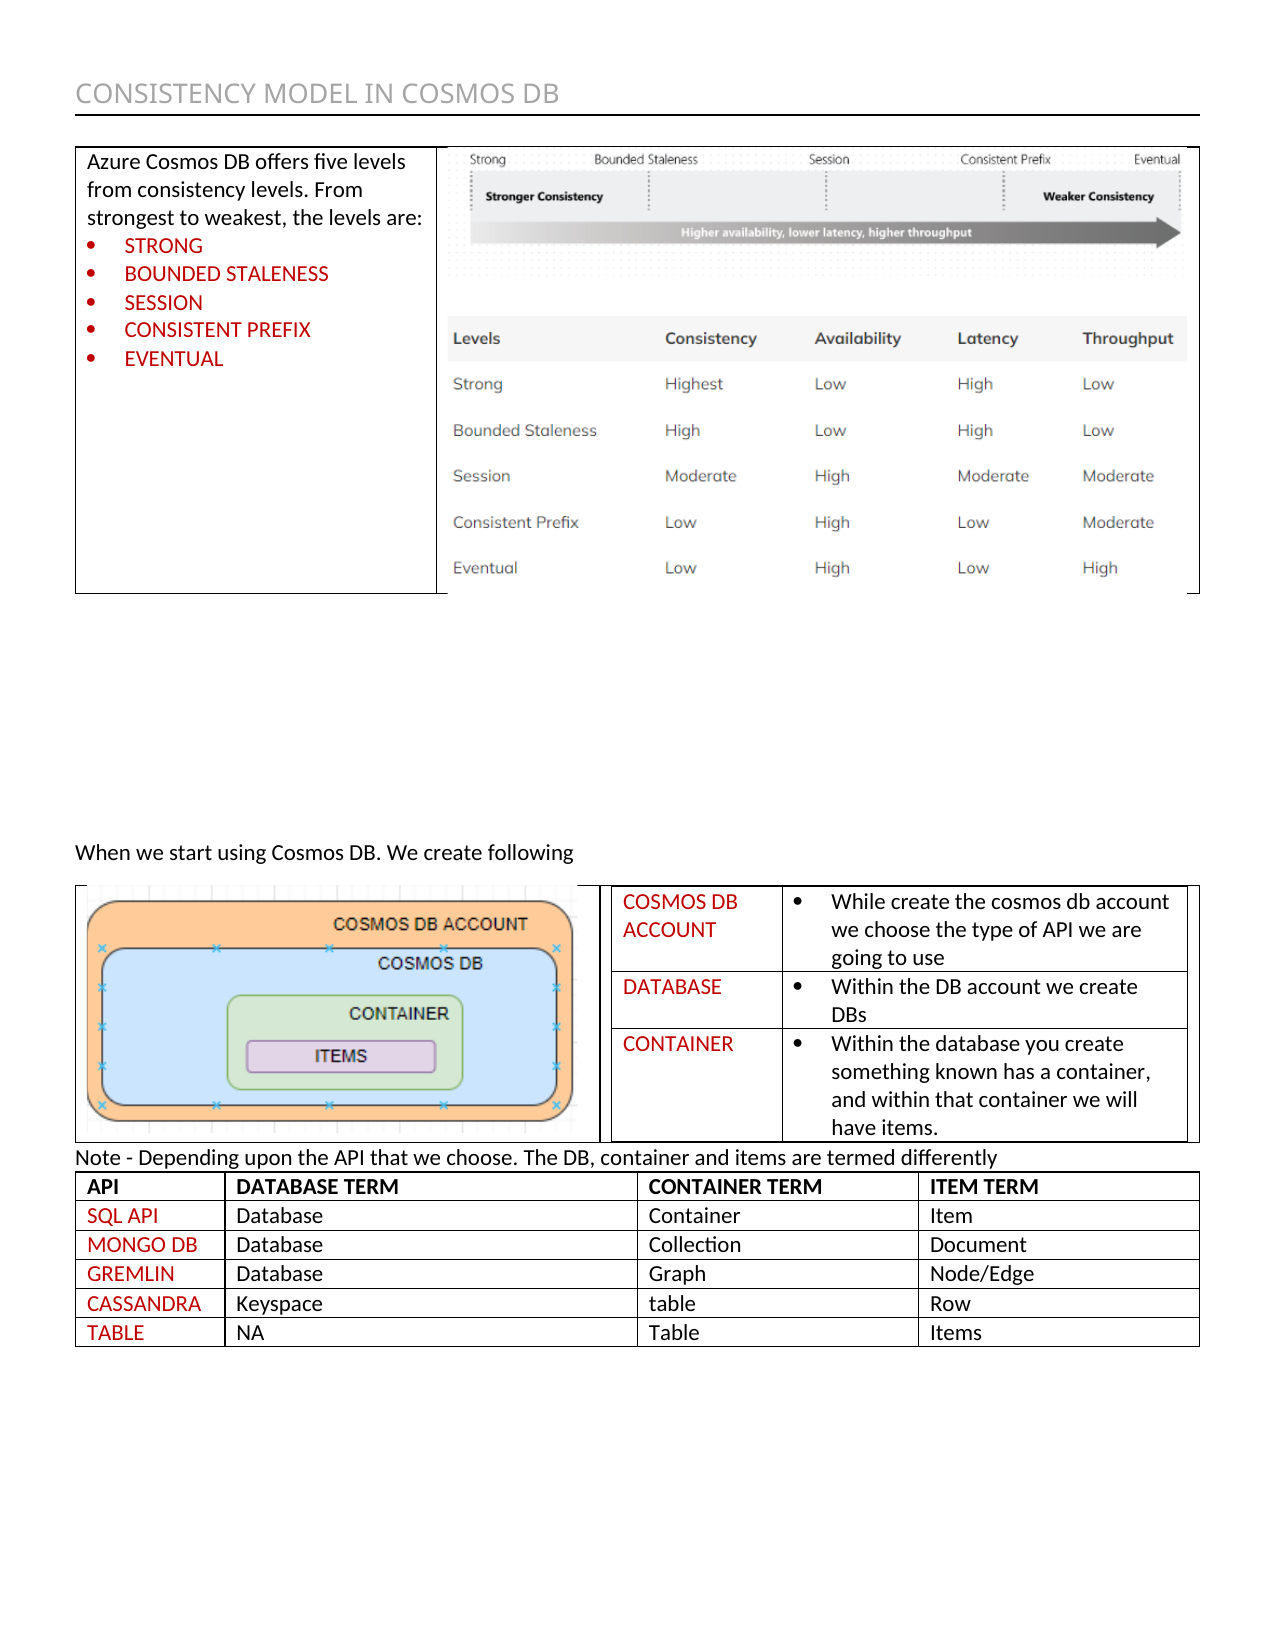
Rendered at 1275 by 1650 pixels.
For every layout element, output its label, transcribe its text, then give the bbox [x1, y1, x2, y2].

table_cell MONGO DB [76, 1231, 224, 1258]
table_header DATABASE TERM [226, 1173, 637, 1200]
table_cell Database [226, 1260, 637, 1288]
table_header [783, 1029, 1187, 1141]
table_cell Row [919, 1289, 1199, 1317]
table_cell table [638, 1289, 918, 1317]
table_cell NA [226, 1318, 637, 1346]
table_header [612, 972, 782, 1028]
picture [86, 885, 578, 1133]
table_cell Keyspace [226, 1289, 637, 1317]
table_header [612, 887, 782, 971]
table_cell Items [919, 1318, 1199, 1346]
table_header API [76, 1173, 224, 1200]
table_header [1187, 148, 1199, 593]
table_cell SQL API [76, 1201, 224, 1229]
table_header [612, 1029, 782, 1141]
table_cell Database [226, 1201, 637, 1229]
table_header [437, 148, 447, 593]
table_header CONTAINER TERM [638, 1173, 918, 1200]
table_cell Item [919, 1201, 1199, 1229]
table_header [601, 886, 611, 1142]
subtitle CONSISTENCY MODEL IN COSMOS DB [75, 75, 1200, 114]
text Note - Depending upon the API that we choose. The DB, container and items are termed differently [75, 1143, 1200, 1171]
text When we start using Cosmos DB. We create following [75, 838, 1200, 866]
picture [447, 147, 1187, 594]
table_header Azure Cosmos DB offers five levels from consistency levels. From strongest to weakest, the levels are: STRONG BOUNDED STALENESS SESSION CONSISTENT PREFIX EVENTUAL [76, 148, 436, 593]
table_cell Container [638, 1201, 918, 1229]
table_cell Collection [638, 1231, 918, 1258]
table_header ITEM TERM [919, 1173, 1199, 1200]
table_cell Node/Edge [919, 1260, 1199, 1288]
table_header [76, 886, 599, 1142]
table_cell GREMLIN [76, 1260, 224, 1288]
table_cell CASSANDRA [76, 1289, 224, 1317]
table_header [783, 887, 1187, 971]
table_cell Database [226, 1231, 637, 1258]
table_cell TABLE [76, 1318, 224, 1346]
table_cell Graph [638, 1260, 918, 1288]
table_header [1188, 886, 1199, 1142]
table_header [783, 972, 1187, 1028]
table_cell Document [919, 1231, 1199, 1258]
table_cell Table [638, 1318, 918, 1346]
